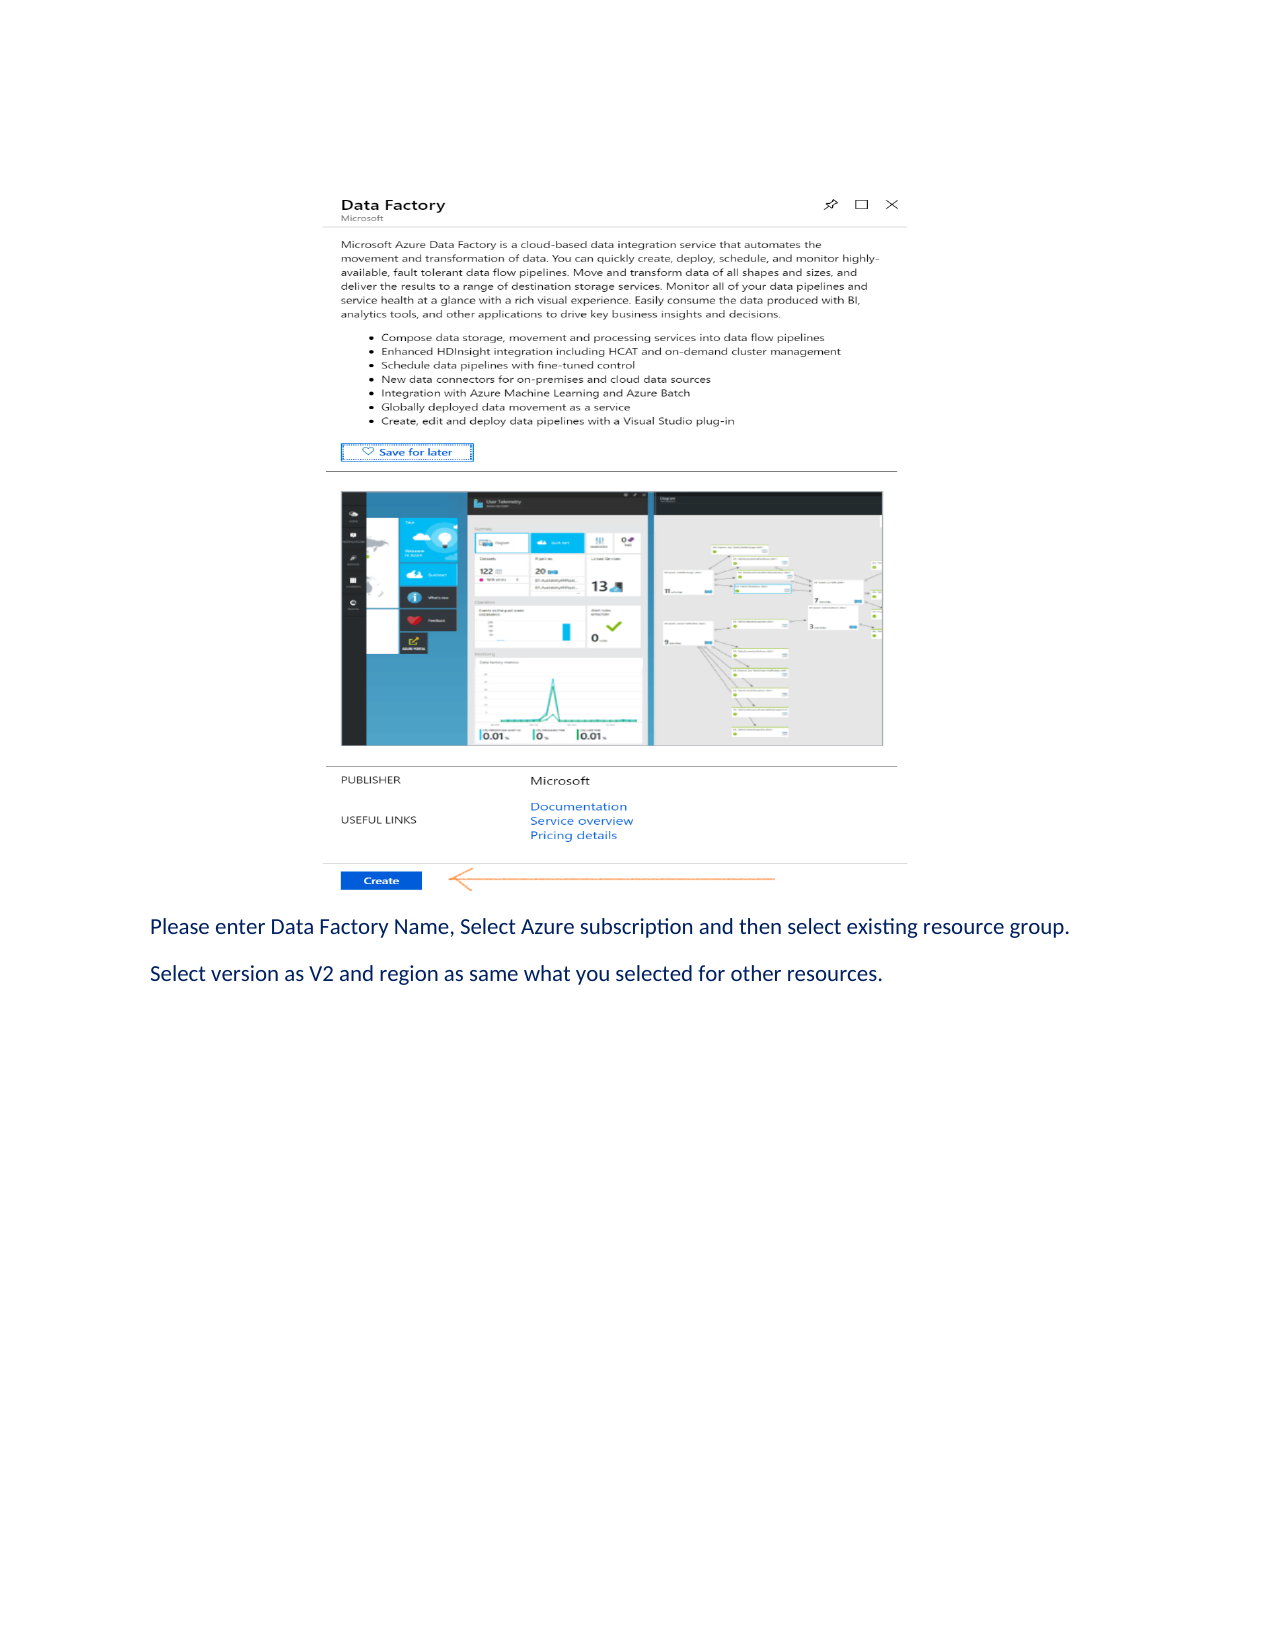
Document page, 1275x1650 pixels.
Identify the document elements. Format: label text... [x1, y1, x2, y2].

text Select version as V2 and region as same what you selected for other resources. [150, 959, 1125, 987]
text Please enter Data Factory Name, Select Azure subscription and then select existing resource group. [150, 912, 1125, 940]
picture [322, 196, 953, 894]
